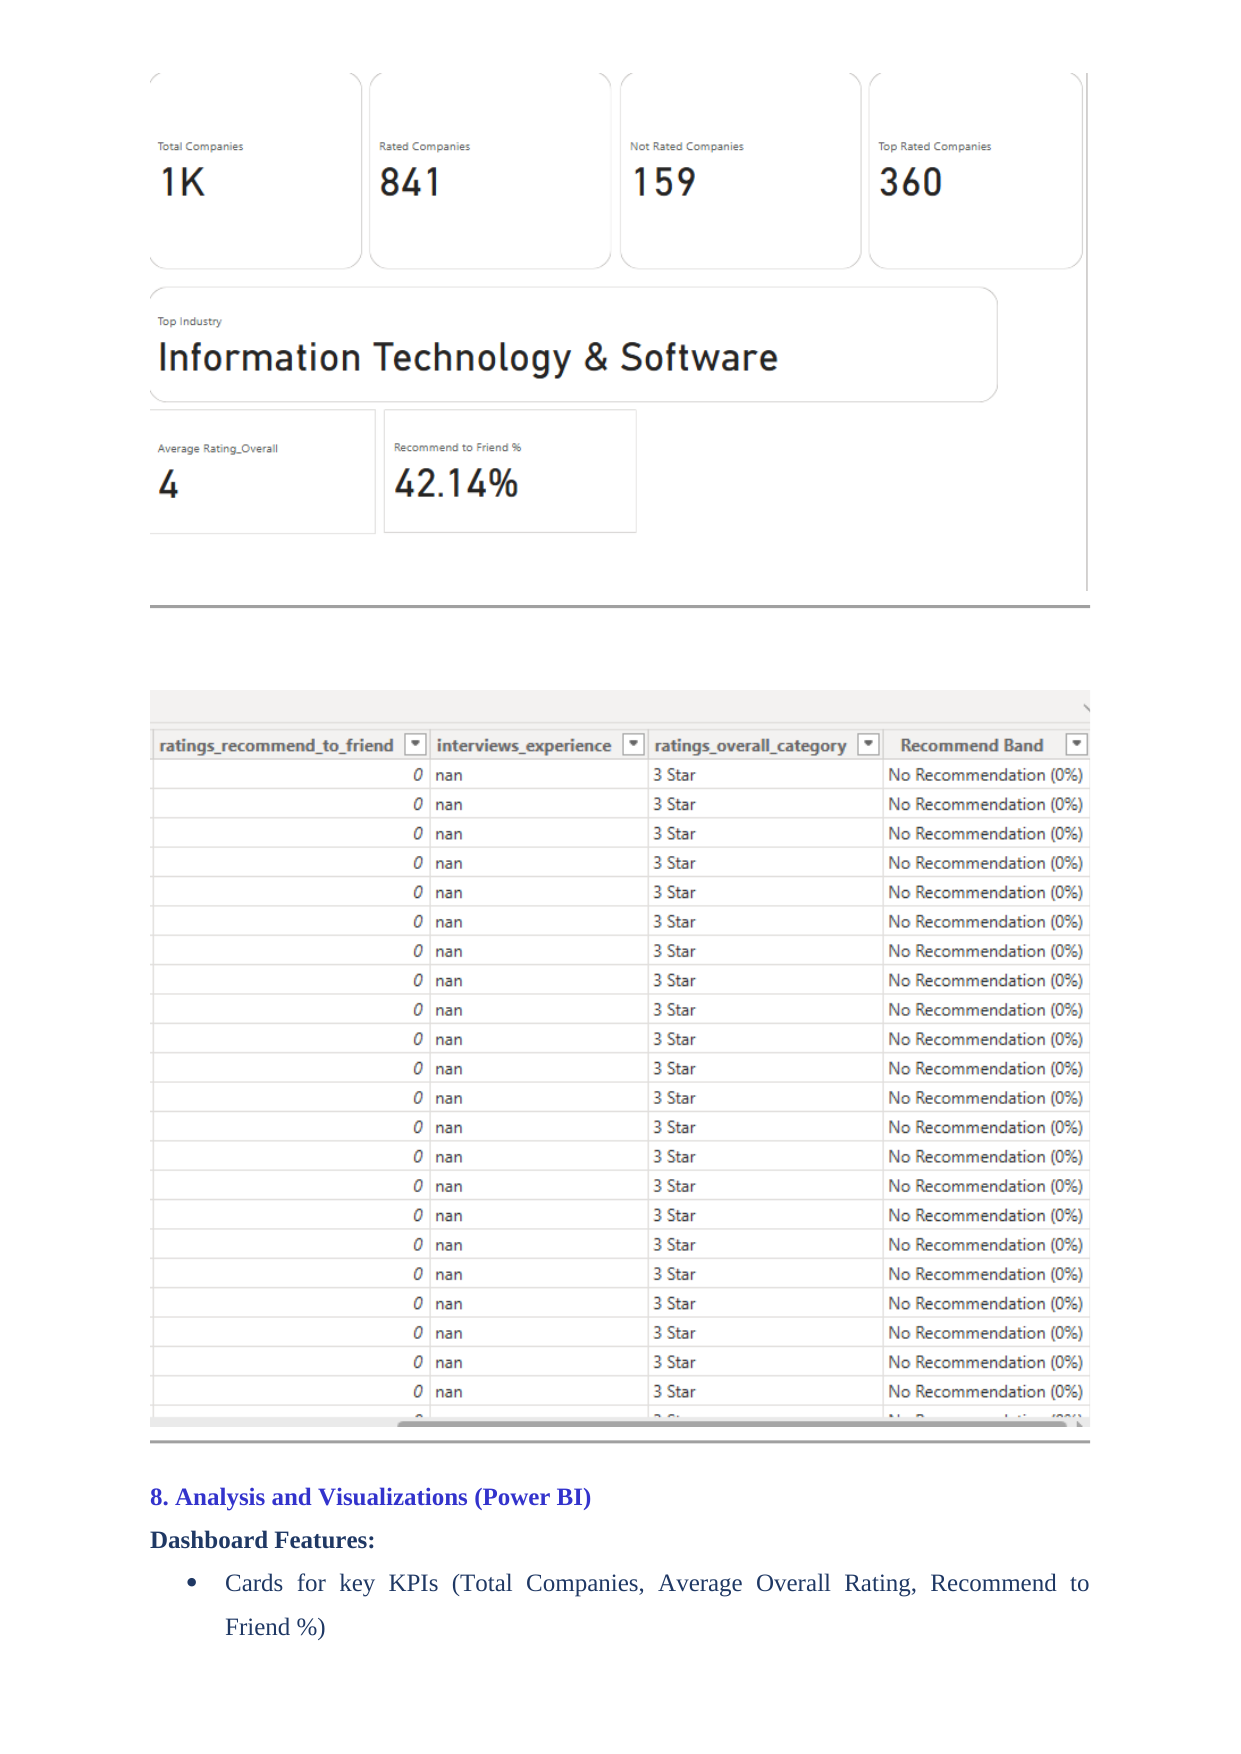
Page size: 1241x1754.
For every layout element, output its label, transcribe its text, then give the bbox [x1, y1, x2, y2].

picture [150, 73, 1091, 591]
picture [150, 690, 1091, 1427]
text Dashboard Features: [150, 1525, 1090, 1554]
text 8. Analysis and Visualizations (Power BI) [150, 1482, 1090, 1511]
list Cards for key KPIs (Total Companies, Average Overall Rating, Recommend to Friend %) [187, 1568, 1090, 1640]
